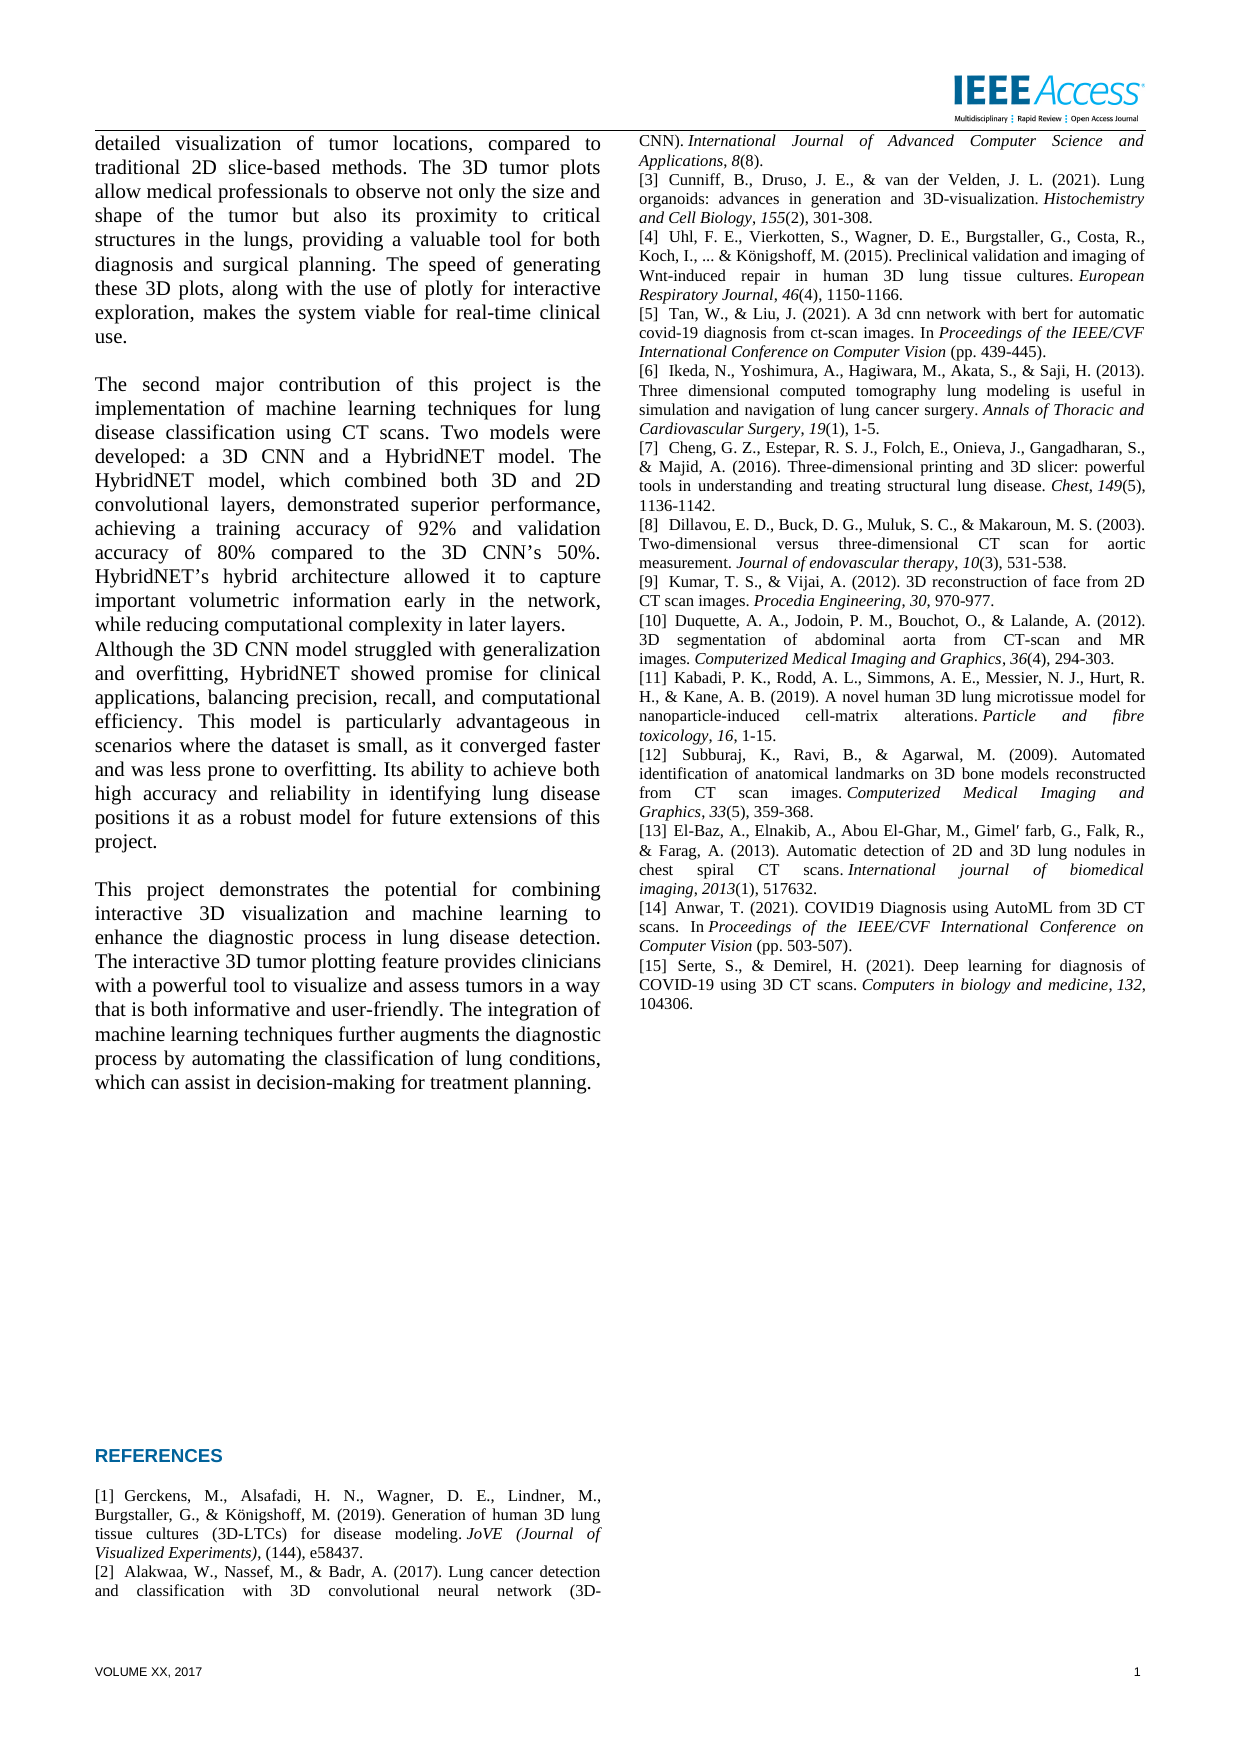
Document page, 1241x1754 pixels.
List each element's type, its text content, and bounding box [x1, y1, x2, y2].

text Kabadi, P. K., Rodd, A. L., Simmons, A. E., Messier, N. J., Hurt, R. H., & Kane, A. B. (2019). A novel human 3D lung microtissue model for nanoparticle-induced cell-matrix alterations. Particle and fibre toxicology, 16, 1-15. [639, 668, 1146, 744]
picture [953, 75, 1146, 124]
text Duquette, A. A., Jodoin, P. M., Bouchot, O., & Lalande, A. (2012). 3D segmentation of abdominal aorta from CT-scan and MR images. Computerized Medical Imaging and Graphics, 36(4), 294-303. [639, 610, 1146, 668]
text Kumar, T. S., & Vijai, A. (2012). 3D reconstruction of face from 2D CT scan images. Procedia Engineering, 30, 970-977. [639, 572, 1146, 610]
text Cheng, G. Z., Estepar, R. S. J., Folch, E., Onieva, J., Gangadharan, S., & Majid, A. (2016). Three-dimensional printing and 3D slicer: powerful tools in understanding and treating structural lung disease. Chest, 149(5), 1136-1142. [639, 438, 1146, 514]
text Gerckens, M., Alsafadi, H. N., Wagner, D. E., Lindner, M., Burgstaller, G., & Königshoff, M. (2019). Generation of human 3D lung tissue cultures (3D-LTCs) for disease modeling. JoVE (Journal of Visualized Experiments), (144), e58437. [94, 1485, 601, 1562]
list REFERENCES [94, 1444, 601, 1466]
text Tan, W., & Liu, J. (2021). A 3d cnn network with bert for automatic covid-19 diagnosis from ct-scan images. In Proceedings of the IEEE/CVF International Conference on Computer Vision (pp. 439-445). [639, 304, 1146, 361]
picture [1044, 81, 1051, 92]
text Cunniff, B., Druso, J. E., & van der Velden, J. L. (2021). Lung organoids: advances in generation and 3D-visualization. Histochemistry and Cell Biology, 155(2), 301-308. [639, 169, 1146, 227]
text Ikeda, N., Yoshimura, A., Hagiwara, M., Akata, S., & Saji, H. (2013). Three dimensional computed tomography lung modeling is useful in simulation and navigation of lung cancer surgery. Annals of Thoracic and Cardiovascular Surgery, 19(1), 1-5. [639, 361, 1146, 438]
text El-Baz, A., Elnakib, A., Abou El-Ghar, M., Gimel′ farb, G., Falk, R., & Farag, A. (2013). Automatic detection of 2D and 3D lung nodules in chest spiral CT scans. International journal of biomedical imaging, 2013(1), 517632. [639, 821, 1146, 898]
text Alakwaa, W., Nassef, M., & Badr, A. (2017). Lung cancer detection and classification with 3D convolutional neural network (3D-CNN). International Journal of Advanced Computer Science and Applications, 8(8). [639, 131, 1146, 169]
text Alakwaa, W., Nassef, M., & Badr, A. (2017). Lung cancer detection and classification with 3D convolutional neural network (3D-CNN). International Journal of Advanced Computer Science and Applications, 8(8). [94, 1562, 601, 1600]
text Dillavou, E. D., Buck, D. G., Muluk, S. C., & Makaroun, M. S. (2003). Two-dimensional versus three-dimensional CT scan for aortic measurement. Journal of endovascular therapy, 10(3), 531-538. [639, 514, 1146, 572]
text The second major contribution of this project is the implementation of machine learning techniques for lung disease classification using CT scans. Two models were developed: a 3D CNN and a HybridNET model. The HybridNET model, which combined both 3D and 2D convolutional layers, demonstrated superior performance, achieving a training accuracy of 92% and validation accuracy of 80% compared to the 3D CNN’s 50%. HybridNET’s hybrid architecture allowed it to capture important volumetric information early in the network, while reducing computational complexity in later layers. [94, 372, 601, 636]
text Although the 3D CNN model struggled with generalization and overfitting, HybridNET showed promise for clinical applications, balancing precision, recall, and computational efficiency. This model is particularly advantageous in scenarios where the dataset is small, as it converged faster and was less prone to overfitting. Its ability to achieve both high accuracy and reliability in identifying lung disease positions it as a robust model for future extensions of this project. [94, 636, 601, 853]
text Subburaj, K., Ravi, B., & Agarwal, M. (2009). Automated identification of anatomical landmarks on 3D bone models reconstructed from CT scan images. Computerized Medical Imaging and Graphics, 33(5), 359-368. [639, 744, 1146, 821]
text Uhl, F. E., Vierkotten, S., Wagner, D. E., Burgstaller, G., Costa, R., Koch, I., ... & Königshoff, M. (2015). Preclinical validation and imaging of Wnt-induced repair in human 3D lung tissue cultures. European Respiratory Journal, 46(4), 1150-1166. [639, 227, 1146, 304]
text Serte, S., & Demirel, H. (2021). Deep learning for diagnosis of COVID-19 using 3D CT scans. Computers in biology and medicine, 132, 104306. [639, 955, 1146, 1013]
text Anwar, T. (2021). COVID19 Diagnosis using AutoML from 3D CT scans. In Proceedings of the IEEE/CVF International Conference on Computer Vision (pp. 503-507). [639, 898, 1146, 955]
text This project demonstrates the potential for combining interactive 3D visualization and machine learning to enhance the diagnostic process in lung disease detection. The interactive 3D tumor plotting feature provides clinicians with a powerful tool to visualize and assess tumors in a way that is both informative and user-friendly. The integration of machine learning techniques further augments the diagnostic process by automating the classification of lung conditions, which can assist in decision-making for treatment planning. [94, 877, 601, 1094]
